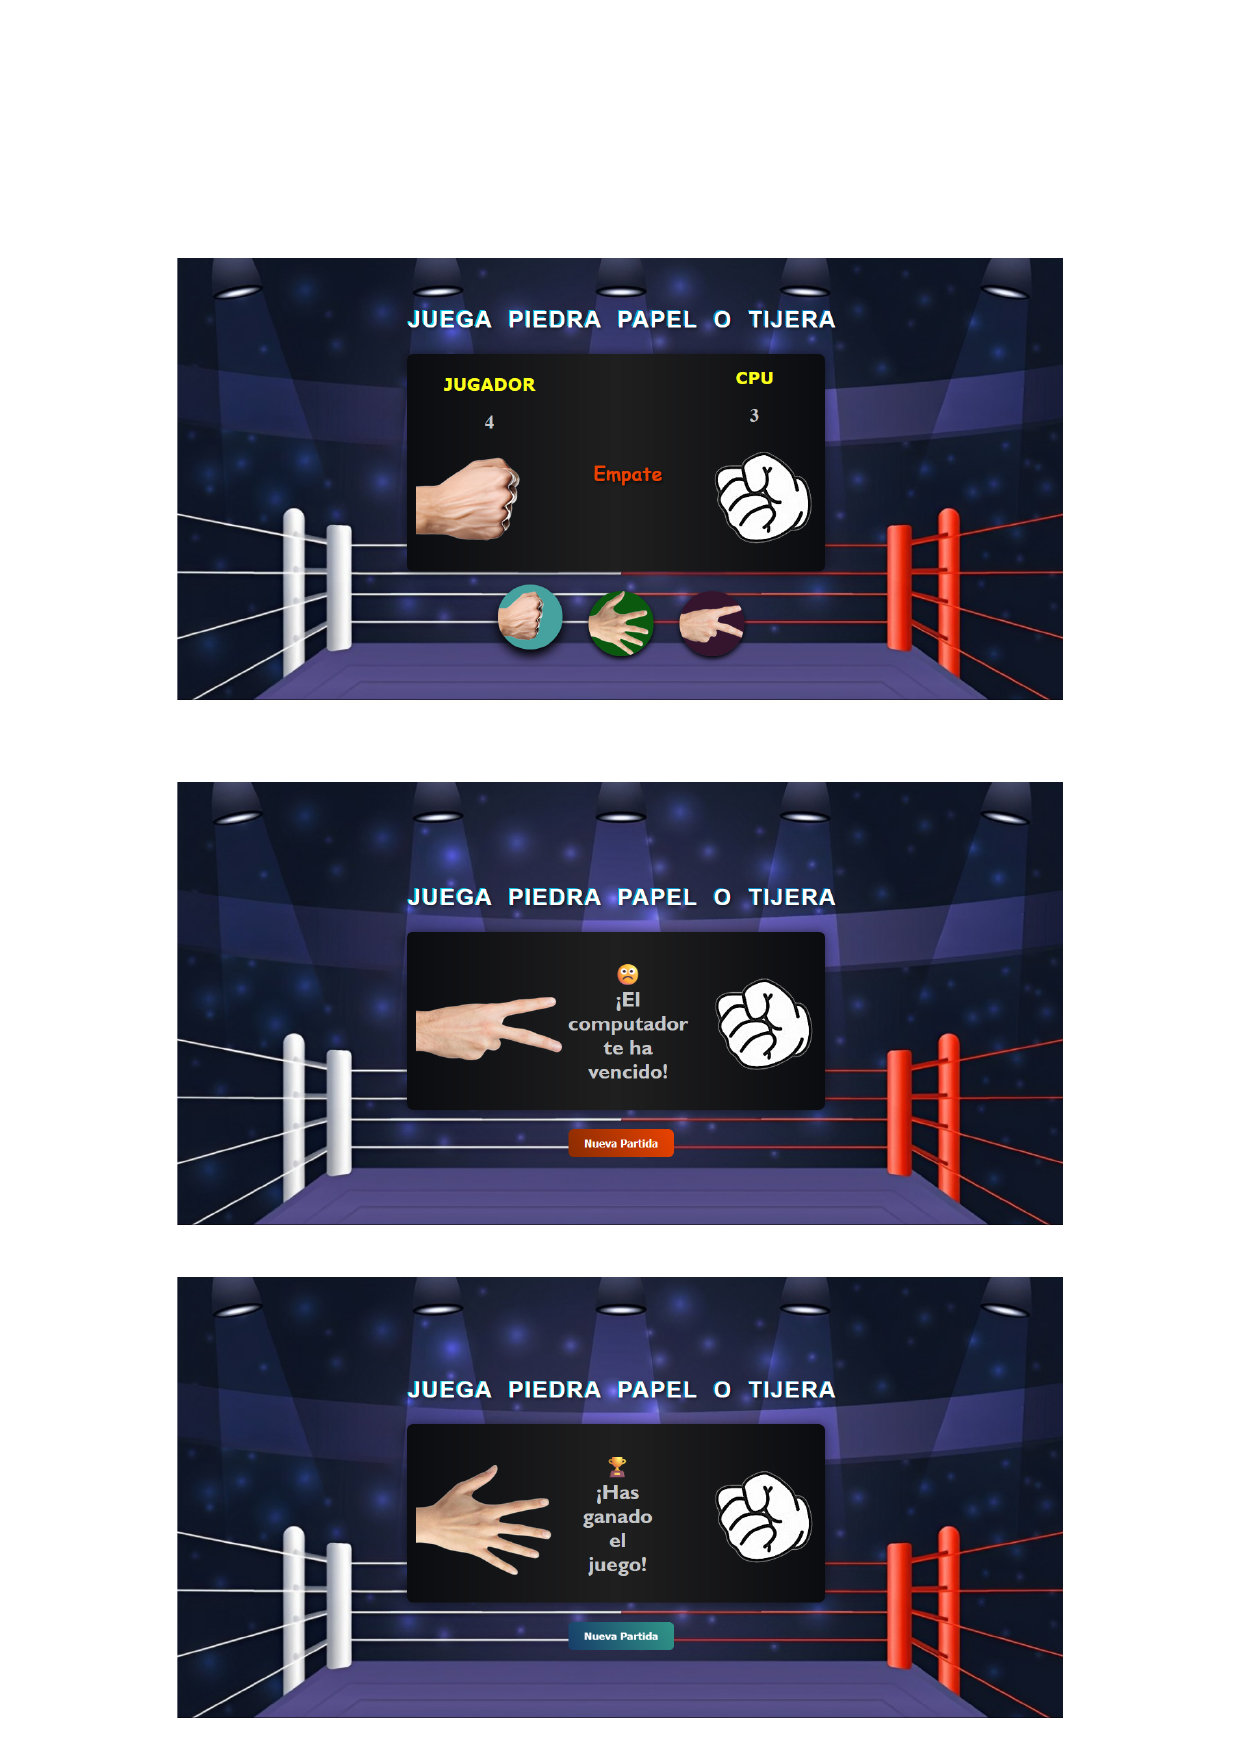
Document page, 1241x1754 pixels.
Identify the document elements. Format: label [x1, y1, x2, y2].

picture [177, 1277, 1063, 1718]
picture [177, 258, 1063, 700]
picture [177, 782, 1063, 1225]
